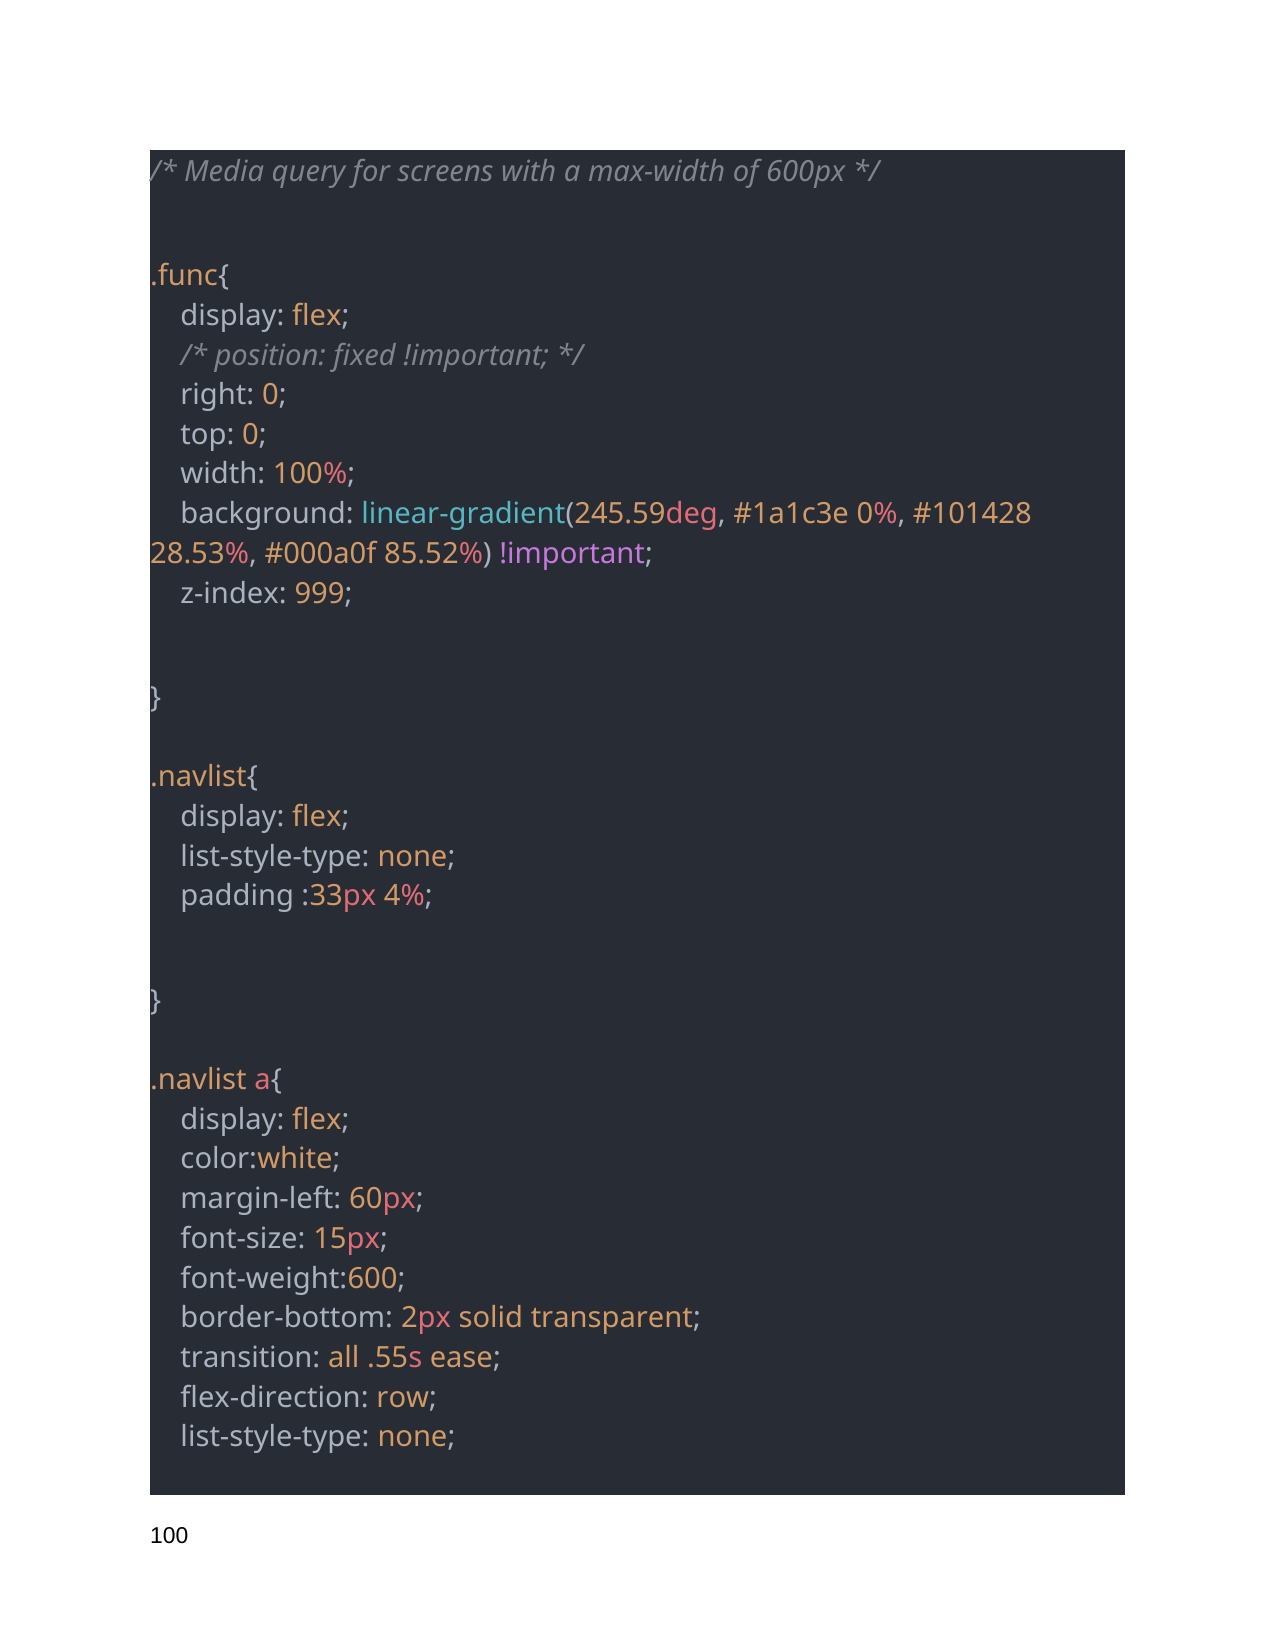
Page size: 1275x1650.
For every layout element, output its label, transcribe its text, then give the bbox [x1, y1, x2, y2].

text } [150, 676, 1125, 716]
text /* Media query for screens with a max-width of 600px */ [150, 150, 1125, 190]
text right: 0; [150, 373, 1125, 413]
text .func{ [150, 254, 1125, 294]
text font-weight:600; [150, 1257, 1125, 1297]
text padding :33px 4%; [150, 875, 1125, 914]
text transition: all .55s ease; [150, 1336, 1125, 1376]
text } [150, 979, 1125, 1019]
text .navlist{ [150, 756, 1125, 795]
text border-bottom: 2px solid transparent; [150, 1297, 1125, 1336]
text width: 100%; [150, 453, 1125, 492]
text .navlist a{ [150, 1058, 1125, 1098]
text display: flex; [150, 294, 1125, 334]
text list-style-type: none; [150, 835, 1125, 875]
text background: linear-gradient(245.59deg, #1a1c3e 0%, #101428 28.53%, #000a0f 85.52%) !important; [150, 492, 1125, 572]
text z-index: 999; [150, 572, 1125, 612]
text font-size: 15px; [150, 1217, 1125, 1257]
text flex-direction: row; [150, 1376, 1125, 1416]
text margin-left: 60px; [150, 1177, 1125, 1217]
text color:white; [150, 1138, 1125, 1177]
text top: 0; [150, 413, 1125, 453]
text /* position: fixed !important; */ [150, 334, 1125, 373]
text display: flex; [150, 795, 1125, 835]
text display: flex; [150, 1098, 1125, 1138]
text list-style-type: none; [150, 1416, 1125, 1455]
